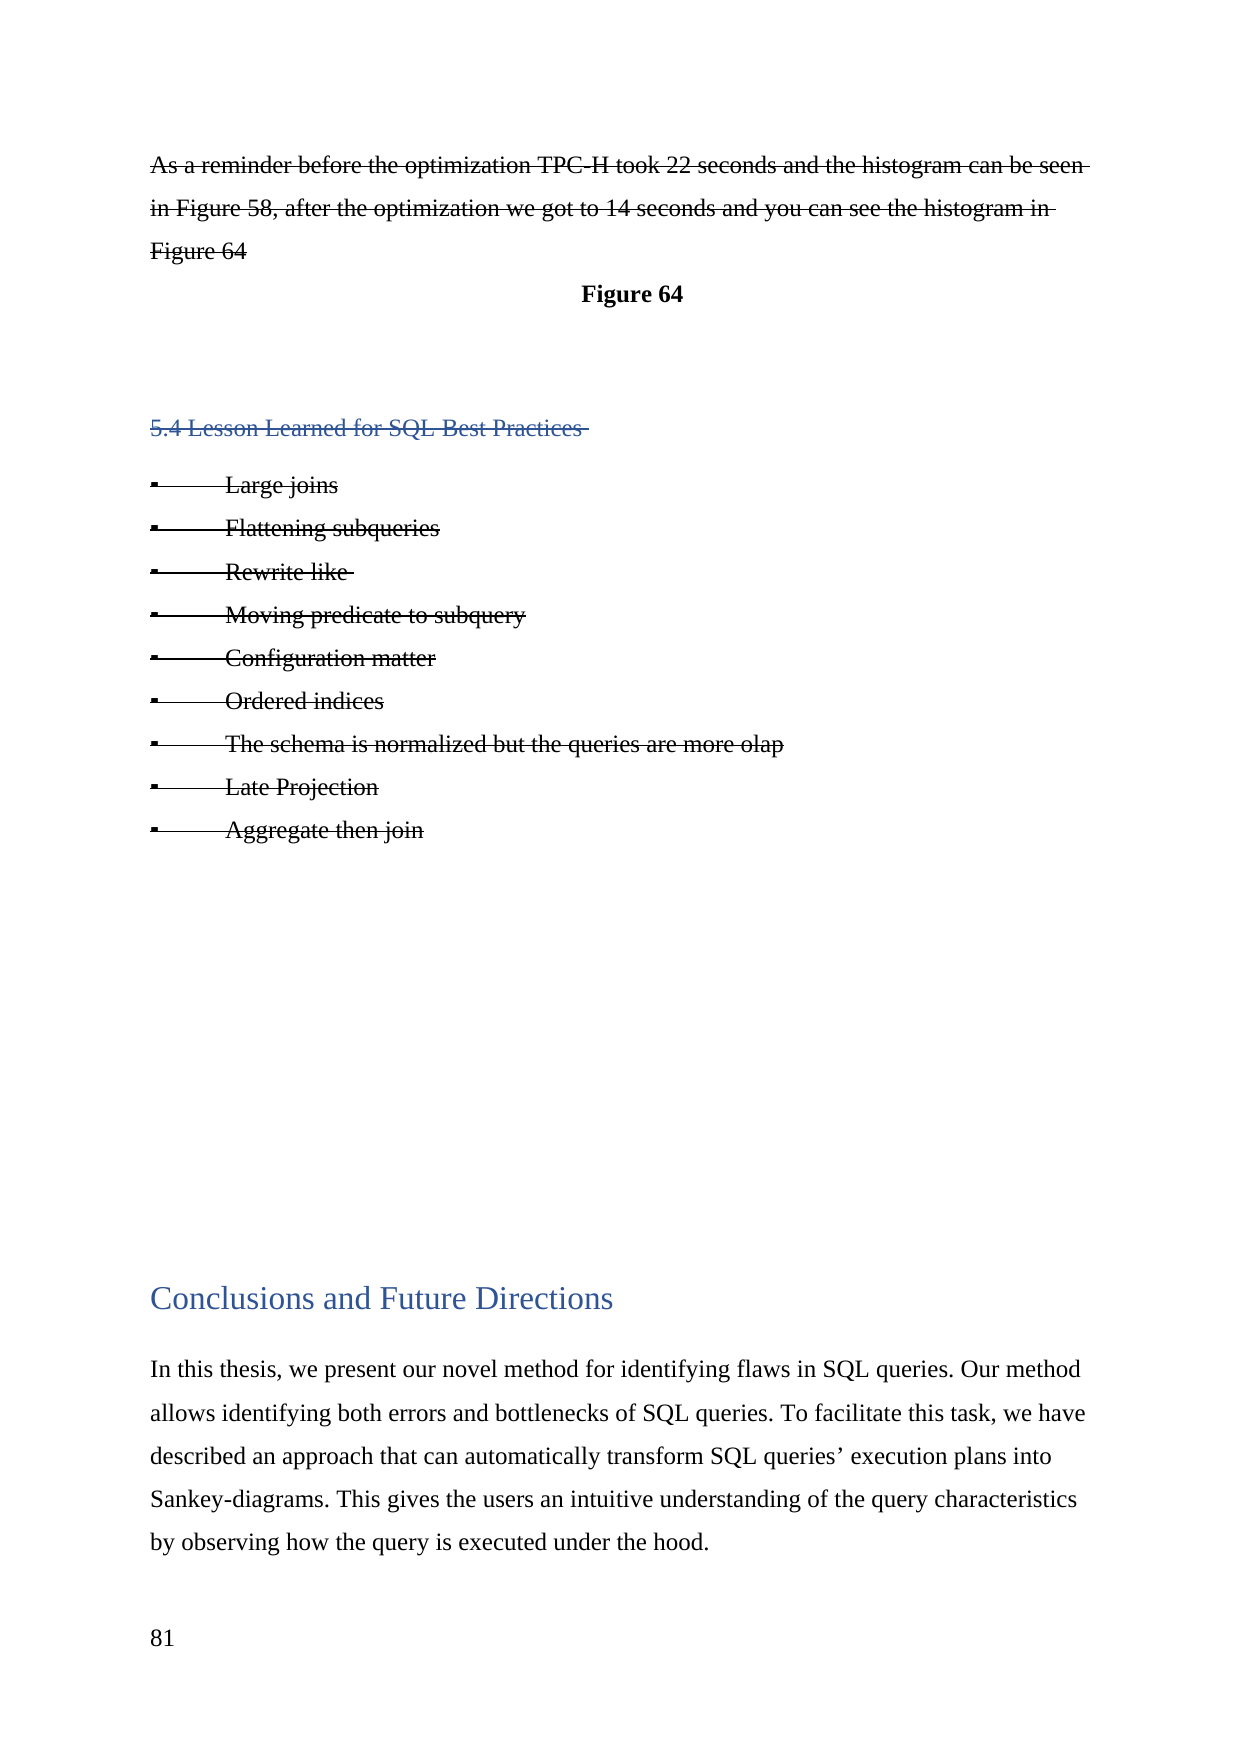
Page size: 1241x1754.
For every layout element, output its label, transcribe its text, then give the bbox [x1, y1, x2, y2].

list Large joins [150, 470, 1090, 499]
list Ordered indices [150, 686, 1090, 715]
list Configuration matter [150, 643, 1090, 672]
text As a reminder before the optimization TPC-H took 22 seconds and the histogram can be seen in Figure 58, after the optimization we got to 14 seconds and you can see the histogram in Figure 64 [150, 167, 1090, 265]
text As a reminder before the optimization TPC-H took 22 seconds and the histogram can be seen in Figure 58, after the optimization we got to 14 seconds and you can see the histogram in Figure 64 [150, 150, 1090, 166]
list Flattening subqueries [150, 513, 1090, 542]
list Rewrite like [150, 557, 1090, 585]
list Moving predicate to subquery [150, 600, 1090, 628]
text Figure 64 [150, 279, 1090, 308]
subtitle 5.4 Lesson Learned for SQL Best Practices [150, 413, 1090, 442]
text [150, 1354, 1090, 1599]
list The schema is normalized but the queries are more olap [150, 729, 1090, 758]
list Late Projection [150, 772, 1090, 801]
subtitle Conclusions and Future Directions [150, 1278, 1090, 1354]
list Aggregate then join [150, 815, 1090, 844]
